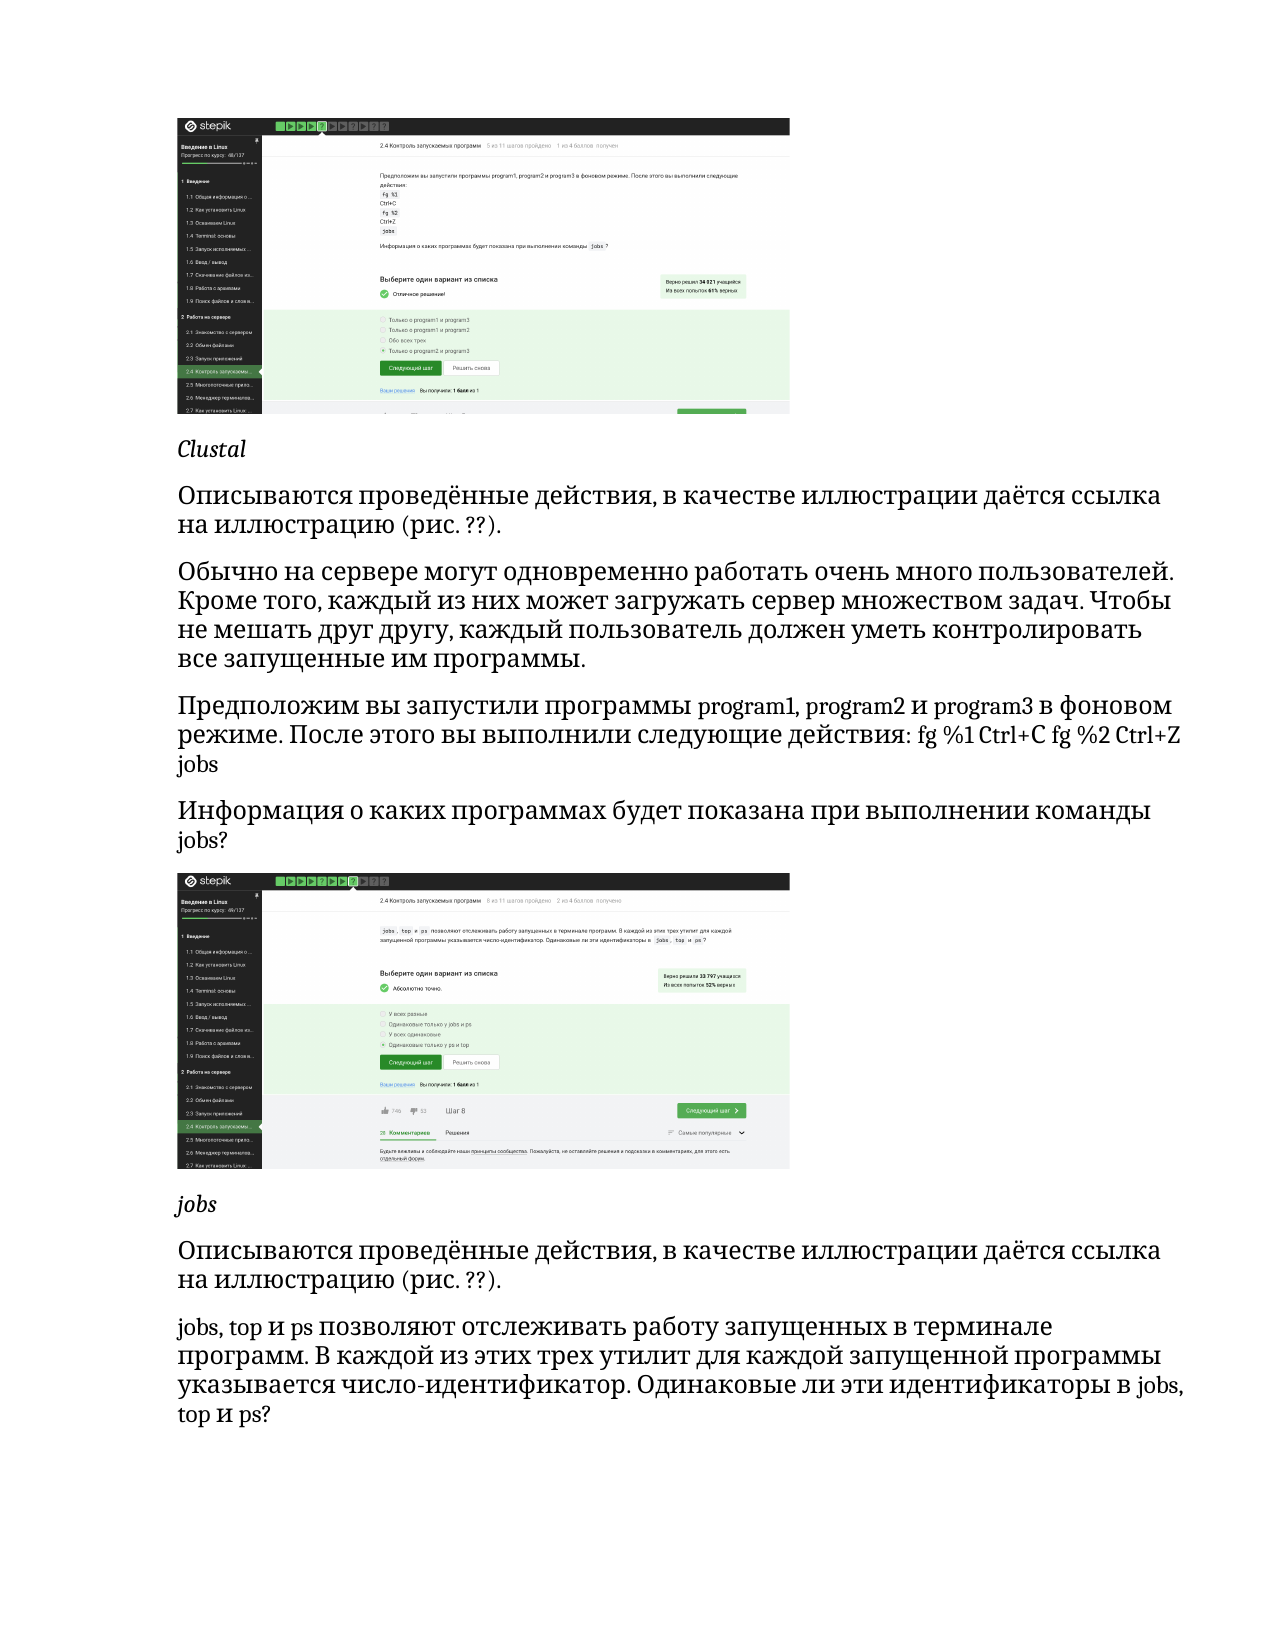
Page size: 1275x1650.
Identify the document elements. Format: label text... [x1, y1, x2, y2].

text jobs, top и ps позволяют отслеживать работу запущенных в терминале программ. В каждой из этих трех утилит для каждой запущенной программы указывается число-идентификатор. Одинаковые ли эти идентификаторы в jobs, top и ps? [177, 1313, 1186, 1428]
picture [177, 873, 790, 1169]
text Описываются проведённые действия, в качестве иллюстрации даётся ссылка на иллюстрацию (рис. ??). [177, 1237, 1186, 1294]
text jobs [177, 1189, 1186, 1218]
picture [177, 118, 790, 414]
text Предположим вы запустили программы program1, program2 и program3 в фоновом режиме. После этого вы выполнили следующие действия: fg %1 Ctrl+С fg %2 Ctrl+Z jobs [177, 692, 1186, 778]
text Обычно на сервере могут одновременно работать очень много пользователей. Кроме того, каждый из них может загружать сервер множеством задач. Чтобы не мешать друг другу, каждый пользователь должен уметь контролировать все запущенные им программы. [177, 558, 1186, 673]
text Clustal [177, 434, 1186, 463]
text Описываются проведённые действия, в качестве иллюстрации даётся ссылка на иллюстрацию (рис. ??). [177, 482, 1186, 539]
text Информация о каких программах будет показана при выполнении команды jobs? [177, 797, 1186, 854]
